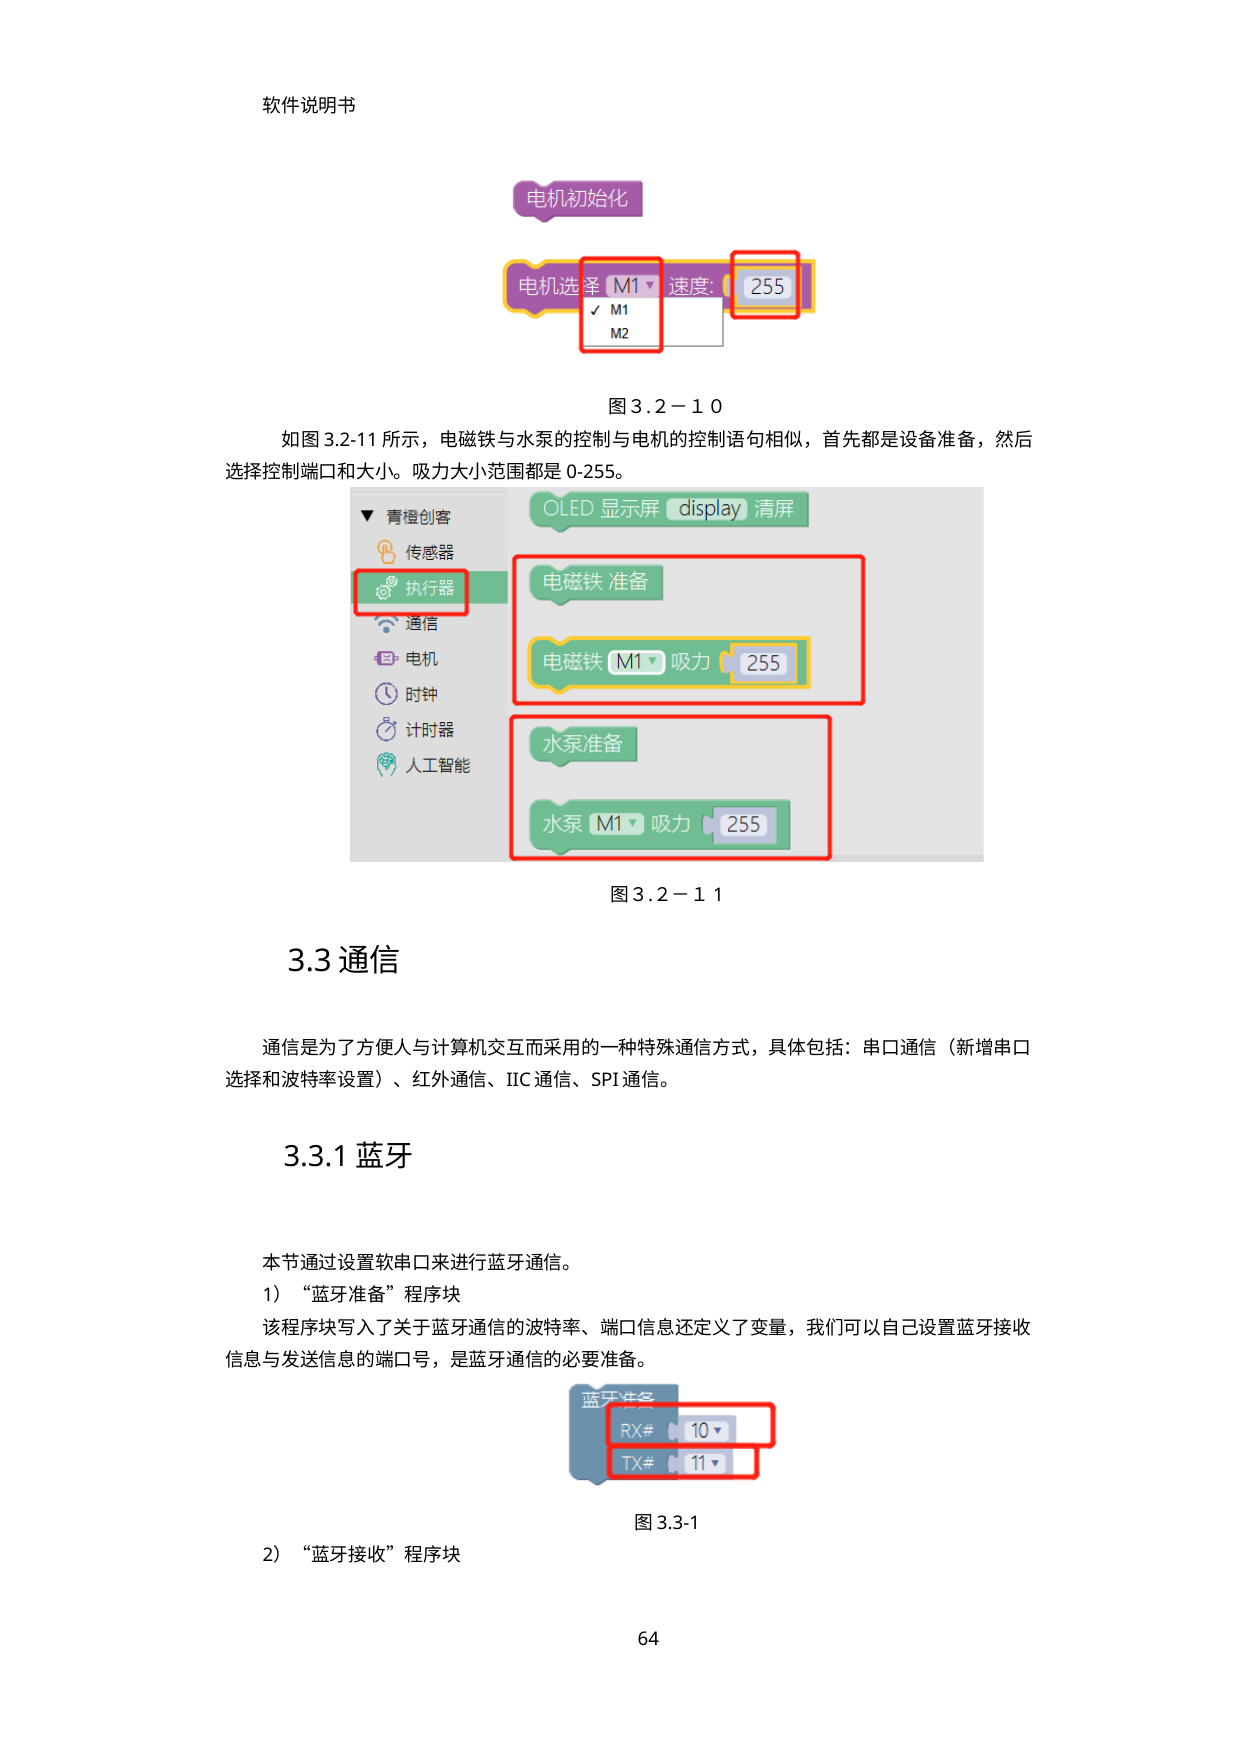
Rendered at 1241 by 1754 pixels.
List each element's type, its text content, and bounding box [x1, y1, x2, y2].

picture [480, 162, 854, 359]
subtitle 3.3.1蓝牙 [225, 1122, 1034, 1187]
text 图３.２－１０ [262, 389, 1034, 422]
picture [544, 1374, 790, 1490]
text 图3.3-1 [262, 1505, 1034, 1537]
text 本节通过设置软串口来进行蓝牙通信。 [225, 1245, 1034, 1277]
text 如图3.2-11所示，电磁铁与水泵的控制与电机的控制语句相似，首先都是设备准备，然后选择控制端口和大小。吸力大小范围都是0-255。 [225, 422, 1034, 487]
subtitle 3.3通信 [225, 926, 1034, 991]
text 该程序块写入了关于蓝牙通信的波特率、端口信息还定义了变量，我们可以自己设置蓝牙接收信息与发送信息的端口号，是蓝牙通信的必要准备。 [225, 1310, 1034, 1375]
text 2）“蓝牙接收”程序块 [225, 1537, 1034, 1570]
picture [350, 487, 984, 862]
text 通信是为了方便人与计算机交互而采用的一种特殊通信方式，具体包括：串口通信（新增串口选择和波特率设置）、红外通信、IIC通信、SPI通信。 [225, 1030, 1034, 1095]
text 1）“蓝牙准备”程序块 [225, 1277, 1034, 1310]
text 图３.２－１1 [262, 877, 1034, 909]
